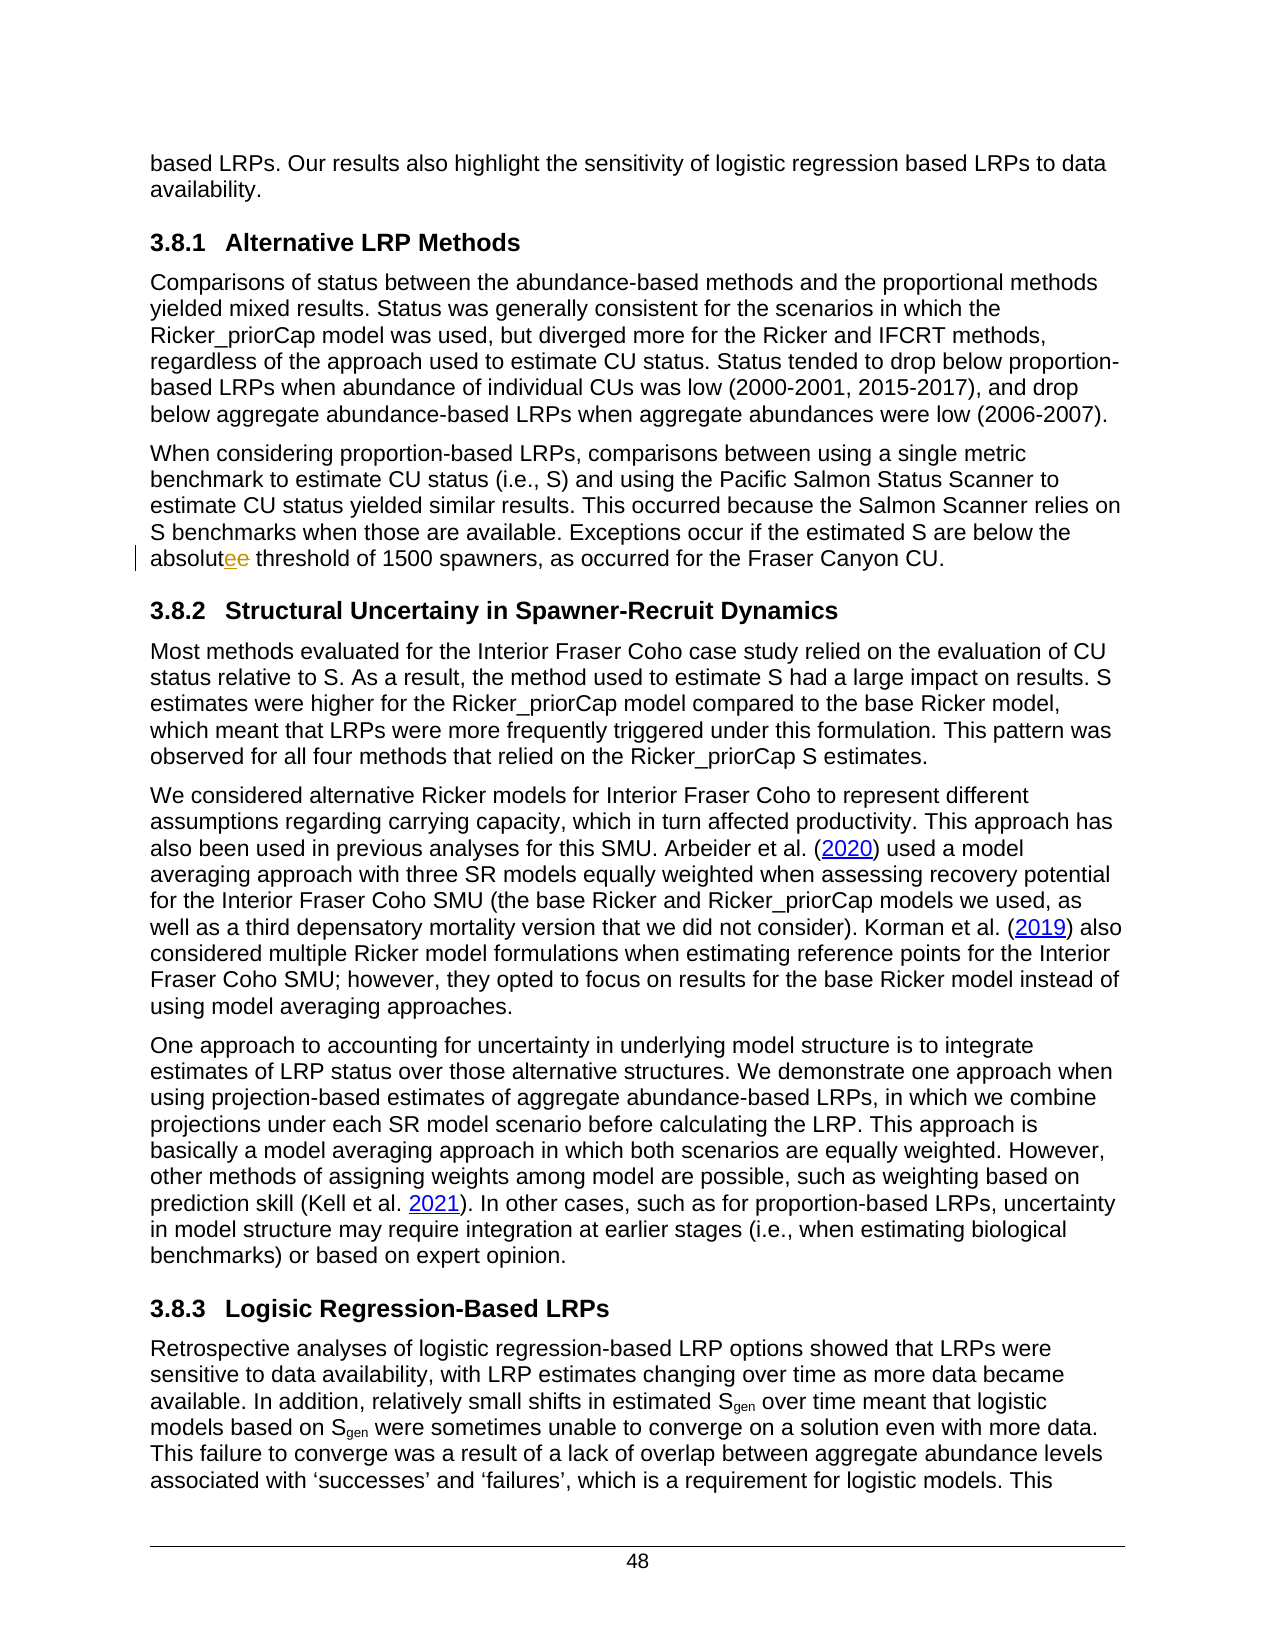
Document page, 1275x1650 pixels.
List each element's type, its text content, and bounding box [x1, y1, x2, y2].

subtitle 3.8.1 Alternative LRP Methods [150, 228, 1125, 256]
text We considered alternative Ricker models for Interior Fraser Coho to represent different assumptions regarding carrying capacity, which in turn affected productivity. This approach has also been used in previous analyses for this SMU. Arbeider et al. (2020) used a model averaging approach with three SR models equally weighted when assessing recovery potential for the Interior Fraser Coho SMU (the base Ricker and Ricker_priorCap models we used, as well as a third depensatory mortality version that we did not consider). Korman et al. (2019) also considered multiple Ricker model formulations when estimating reference points for the Interior Fraser Coho SMU; however, they opted to focus on results for the base Ricker model instead of using model averaging approaches. [150, 782, 1125, 1019]
text One approach to accounting for uncertainty in underlying model structure is to integrate estimates of LRP status over those alternative structures. We demonstrate one approach when using projection-based estimates of aggregate abundance-based LRPs, in which we combine projections under each SR model scenario before calculating the LRP. This approach is basically a model averaging approach in which both scenarios are equally weighted. However, other methods of assigning weights among model are possible, such as weighting based on prediction skill (Kell et al. 2021). In other cases, such as for proportion-based LRPs, uncertainty in model structure may require integration at earlier stages (i.e., when estimating biological benchmarks) or based on expert opinion. [150, 1032, 1125, 1269]
text Comparisons of status between the abundance-based methods and the proportional methods yielded mixed results. Status was generally consistent for the scenarios in which the Ricker_priorCap model was used, but diverged more for the Ricker and IFCRT methods, regardless of the approach used to estimate CU status. Status tended to drop below proportion-based LRPs when abundance of individual CUs was low (2000-2001, 2015-2017), and drop below aggregate abundance-based LRPs when aggregate abundances were low (2006-2007). [150, 269, 1125, 427]
subtitle 3.8.2 Structural Uncertainy in Spawner-Recruit Dynamics [150, 596, 1125, 625]
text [150, 1335, 1125, 1493]
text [150, 150, 1125, 203]
text When considering proportion-based LRPs, comparisons between using a single metric benchmark to estimate CU status (i.e., S) and using the Pacific Salmon Status Scanner to estimate CU status yielded similar results. This occurred because the Salmon Scanner relies on S benchmarks when those are available. Exceptions occur if the estimated S are below the absolut threshold of 1500 spawners, as occurred for the Fraser Canyon CU. [150, 439, 1125, 571]
subtitle 3.8.3 Logisic Regression-Based LRPs [150, 1294, 1125, 1322]
text Most methods evaluated for the Interior Fraser Coho case study relied on the evaluation of CU status relative to S. As a result, the method used to estimate S had a large impact on results. S estimates were higher for the Ricker_priorCap model compared to the base Ricker model, which meant that LRPs were more frequently triggered under this formulation. This pattern was observed for all four methods that relied on the Ricker_priorCap S estimates. [150, 638, 1125, 769]
